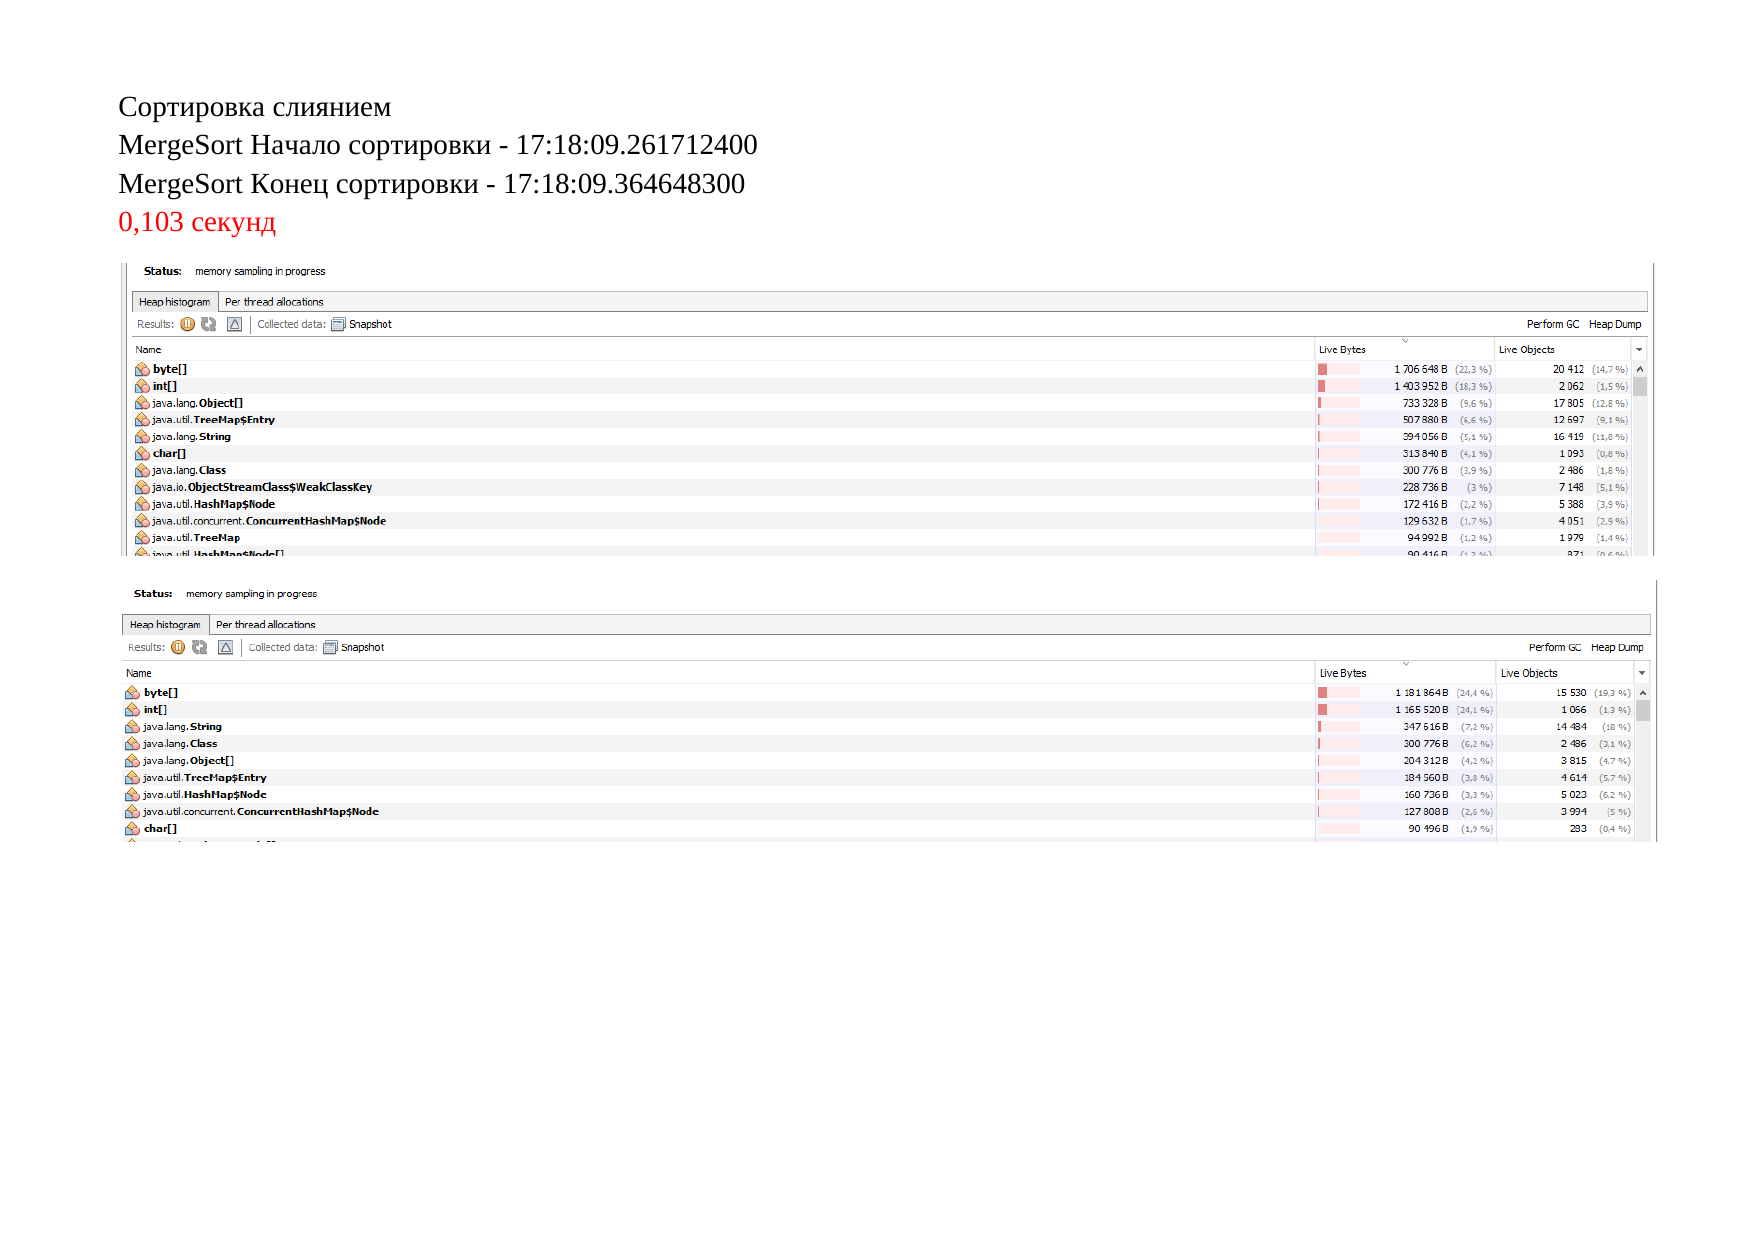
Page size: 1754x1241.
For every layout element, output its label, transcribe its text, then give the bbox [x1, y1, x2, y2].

picture [118, 580, 1659, 842]
picture [118, 263, 1656, 556]
text MergeSort Начало сортировки - 17:18:09.261712400 [118, 127, 1636, 161]
text 0,103 секунд [118, 204, 1636, 238]
text Сортировка слиянием [118, 89, 1636, 122]
text MergeSort Конец сортировки - 17:18:09.364648300 [118, 166, 1636, 199]
